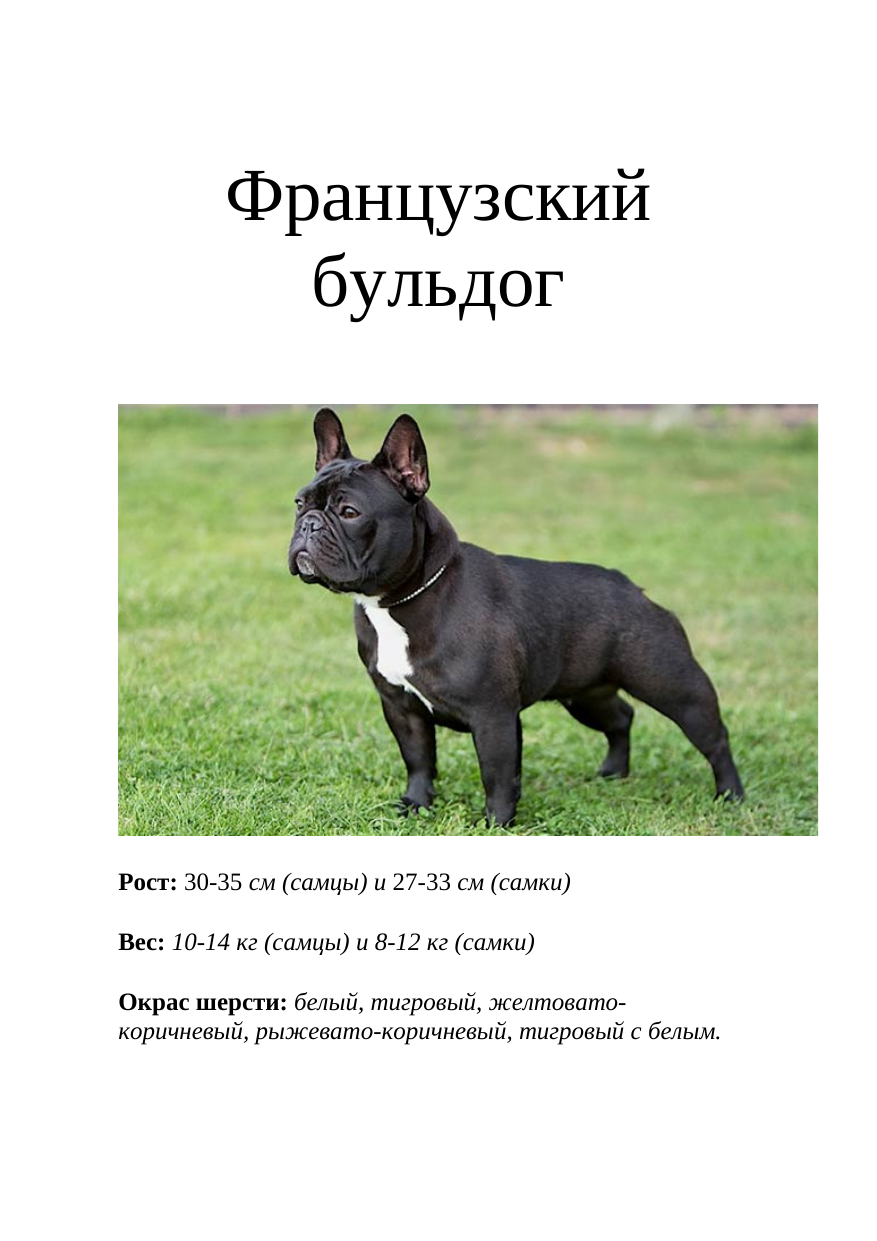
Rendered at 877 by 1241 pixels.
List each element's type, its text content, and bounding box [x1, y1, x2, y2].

picture [118, 404, 819, 836]
text Французский бульдог [118, 150, 759, 323]
text Окрас шерсти: белый, тигровый, желтовато-коричневый, рыжевато-коричневый, тигровый с белым. [626, 987, 759, 1044]
text Вес: 10-14 кг (самцы) и 8-12 кг (самки) [118, 927, 759, 956]
text Рост: 30-35 см (самцы) и 27-33 см (самки) [118, 867, 759, 896]
